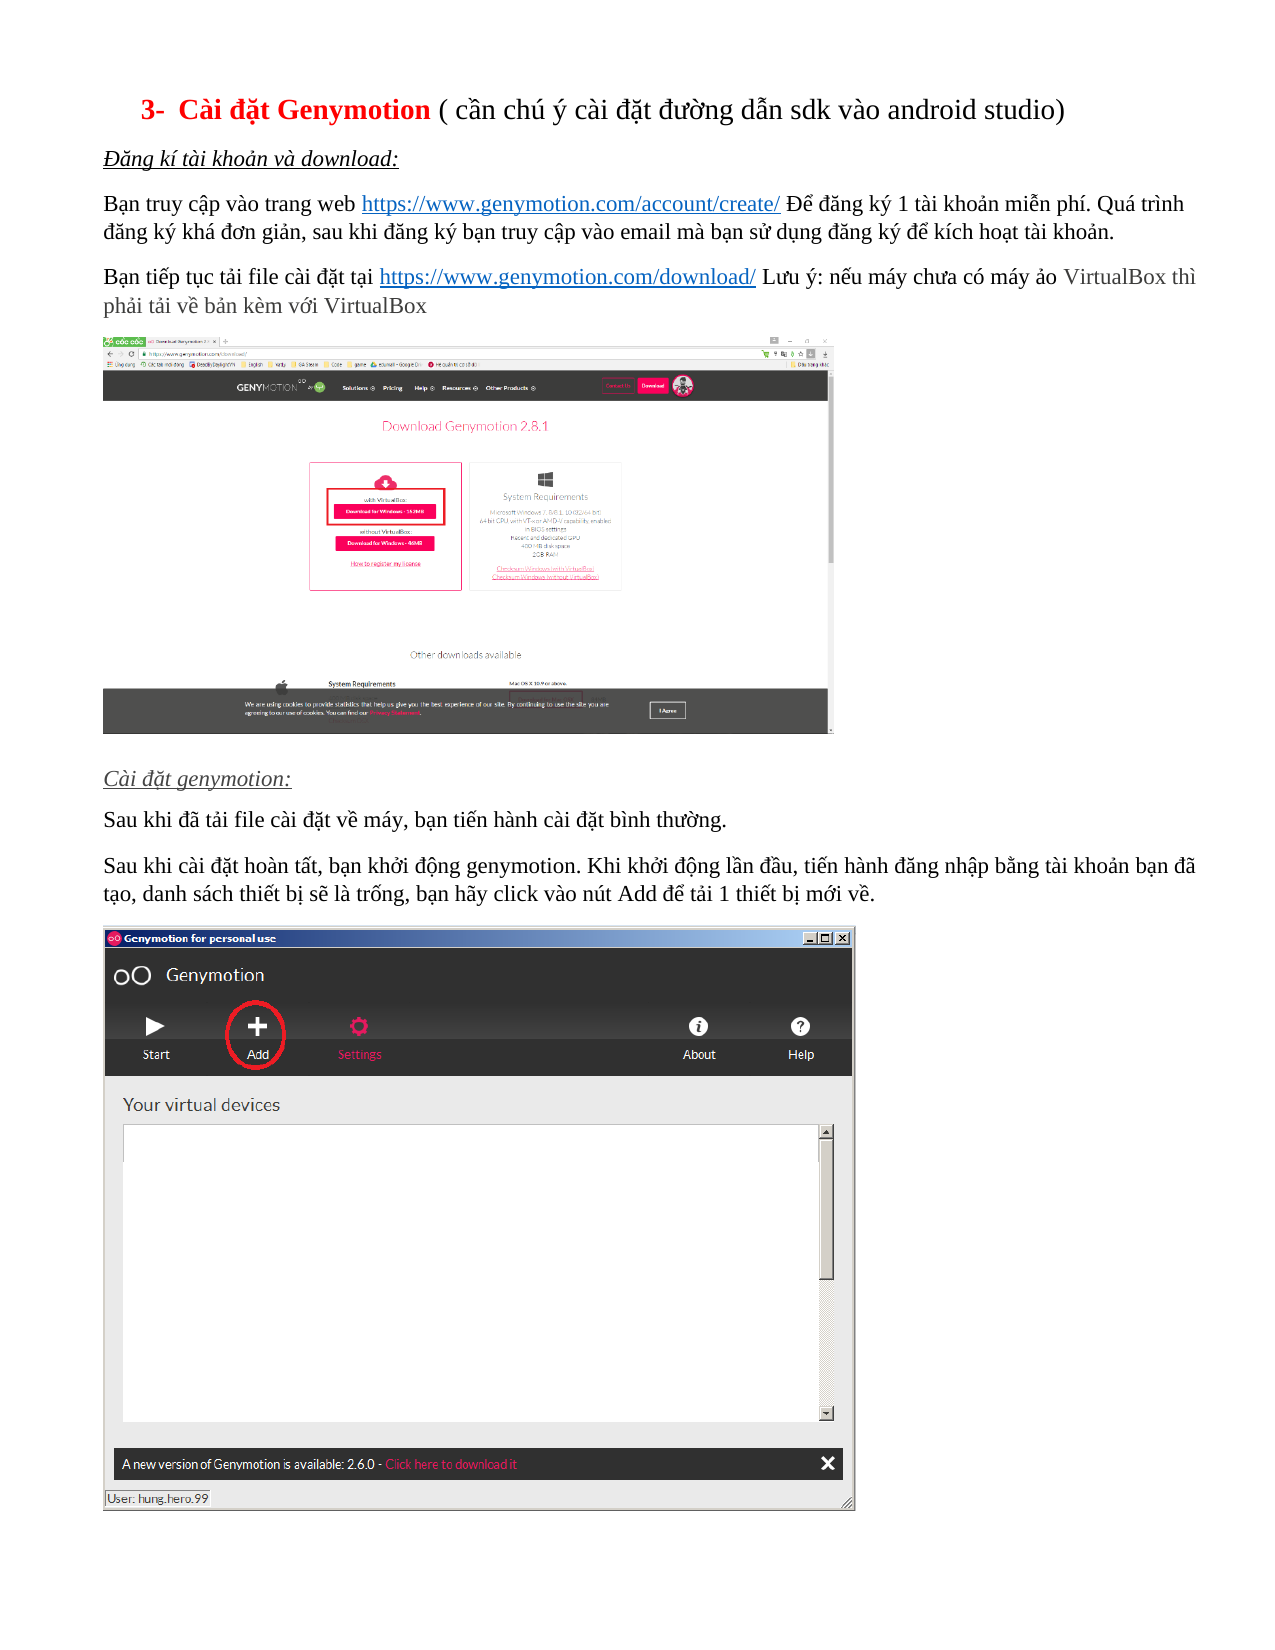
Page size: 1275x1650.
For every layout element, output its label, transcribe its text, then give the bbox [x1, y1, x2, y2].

text Sau khi cài đặt hoàn tất, bạn khởi động genymotion. Khi khởi động lần đầu, tiến hành đăng nhập bằng tài khoản bạn đã tạo, danh sách thiết bị sẽ là trống, bạn hãy click vào nút Add để tải 1 thiết bị mới về. [103, 852, 1200, 906]
picture [103, 337, 834, 734]
text Bạn tiếp tục tải file cài đặt tại https://www.genymotion.com/download/ Lưu ý: nếu máy chưa có máy ảo VirtualBox thì phải tải về bản kèm với VirtualBox [103, 263, 1200, 318]
text Đăng kí tài khoản và download: [103, 145, 1200, 171]
list Cài đặt Genymotion ( cần chú ý cài đặt đường dẫn sdk vào android studio) [141, 92, 1200, 126]
picture [103, 925, 856, 1511]
text Sau khi đã tải file cài đặt về máy, bạn tiến hành cài đặt bình thường. [103, 807, 1200, 833]
text Bạn truy cập vào trang web https://www.genymotion.com/account/create/ Để đăng ký 1 tài khoản miễn phí. Quá trình đăng ký khá đơn giản, sau khi đăng ký bạn truy cập vào email mà bạn sử dụng đăng ký để kích hoạt tài khoản. [103, 190, 1200, 245]
text Cài đặt genymotion: [103, 764, 1200, 791]
